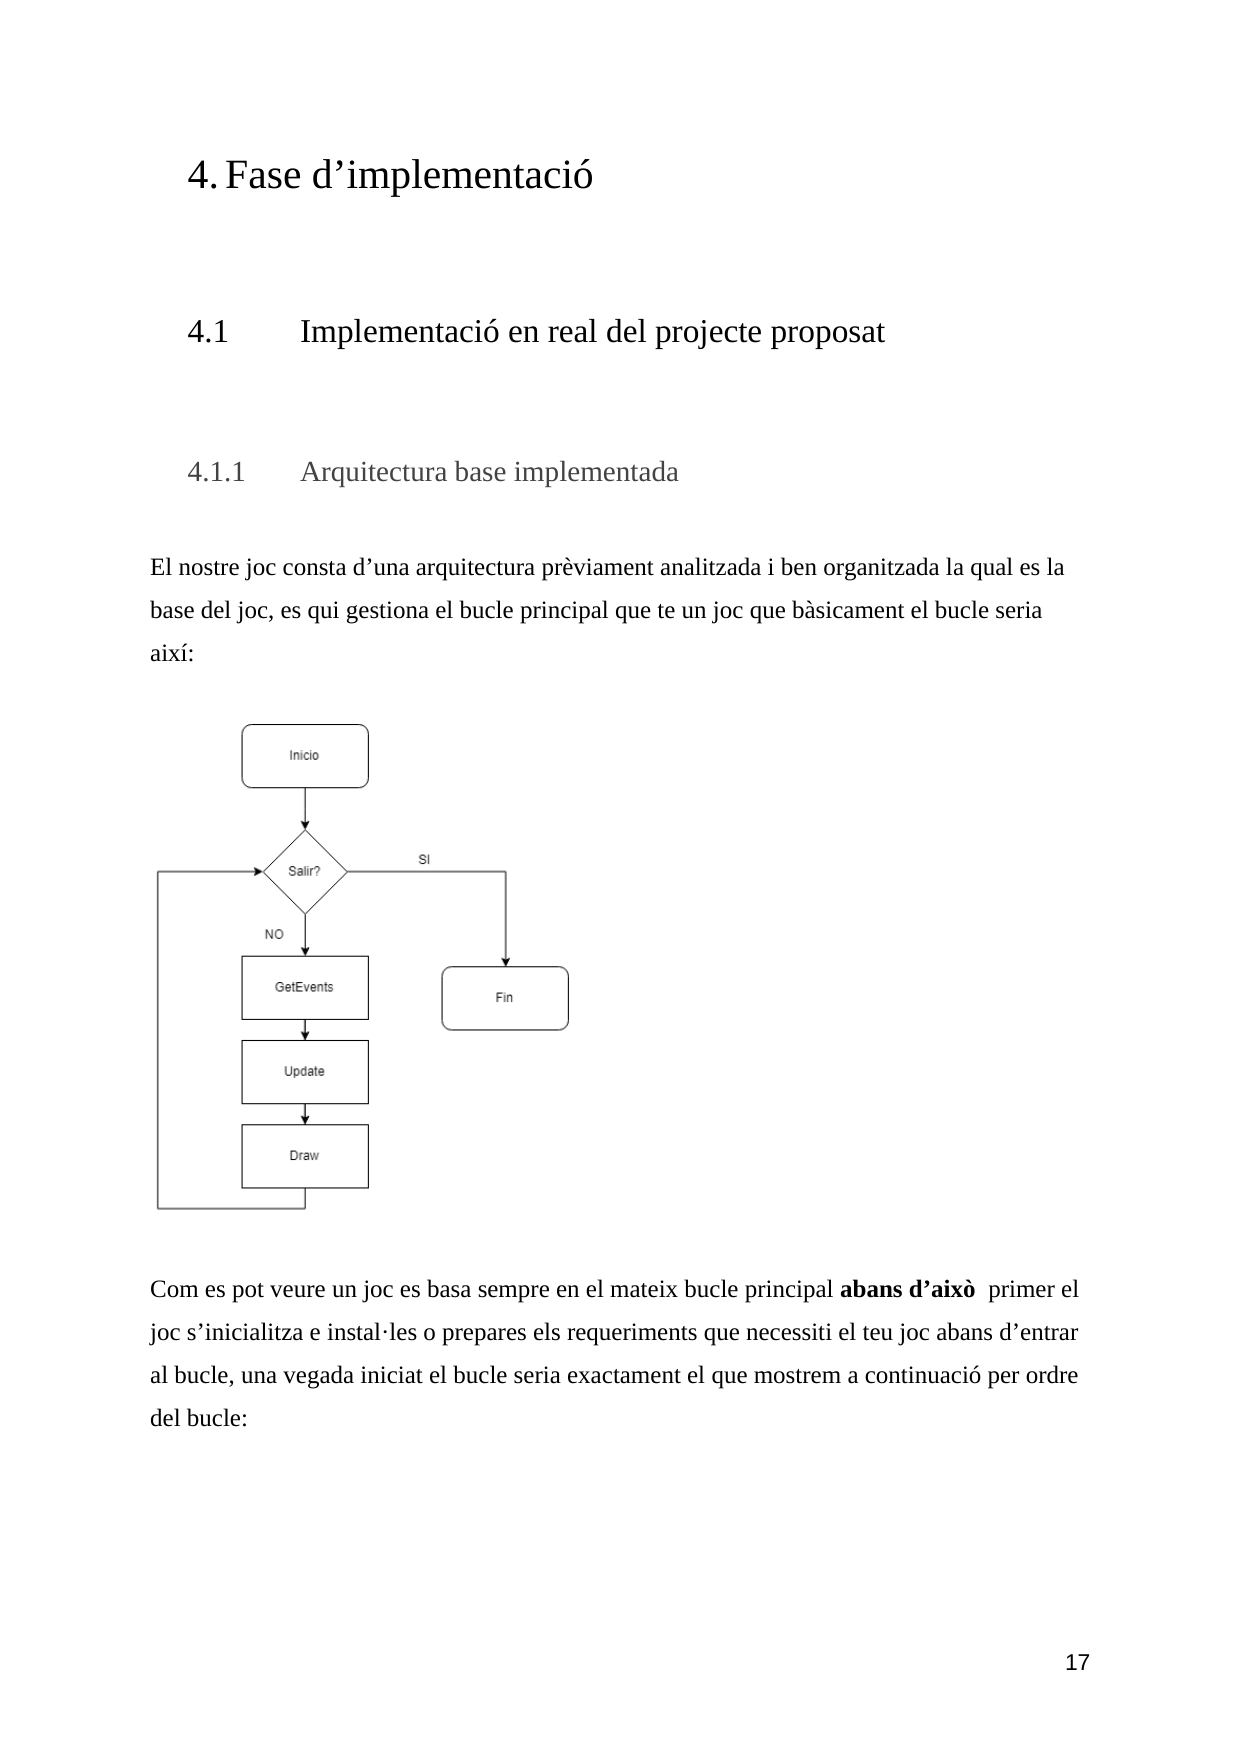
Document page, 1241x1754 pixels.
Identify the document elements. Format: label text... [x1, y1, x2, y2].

subtitle Implementació en real del projecte proposat [187, 311, 1090, 350]
text Com es pot veure un joc es basa sempre en el mateix bucle principal abans d’això primer el joc s’inicialitza e instal·les o prepares els requeriments que necessiti el teu joc abans d’entrar al bucle, una vegada iniciat el bucle seria exactament el que mostrem a continuació per ordre del bucle: [150, 1274, 1090, 1432]
text El nostre joc consta d’una arquitectura prèviament analitzada i ben organitzada la qual es la base del joc, es qui gestiona el bucle principal que te un joc que bàsicament el bucle seria així: [150, 552, 1090, 667]
subtitle Arquitectura base implementada [187, 454, 1090, 488]
subtitle Fase d’implementació [187, 150, 1090, 198]
picture [150, 724, 570, 1218]
